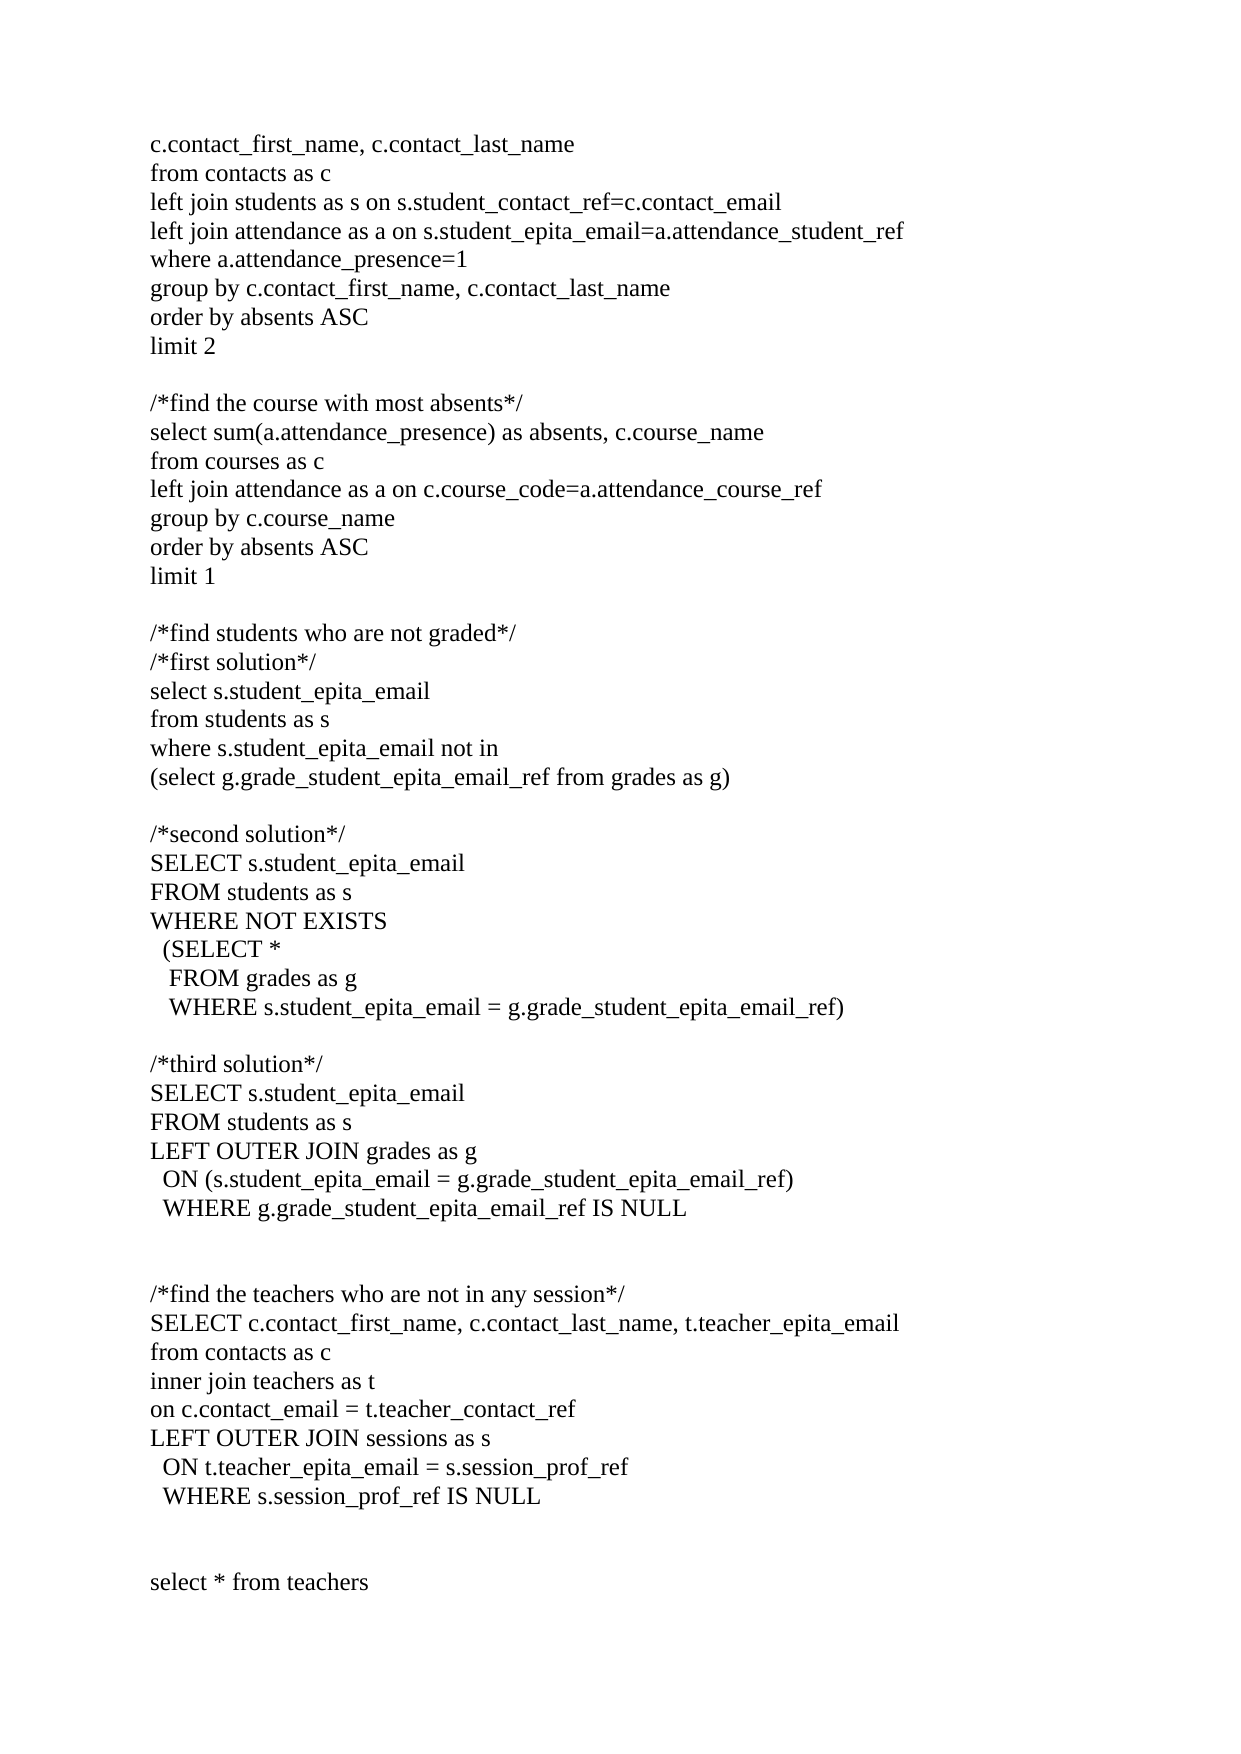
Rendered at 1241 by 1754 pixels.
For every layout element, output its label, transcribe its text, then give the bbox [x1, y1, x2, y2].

text FROM grades as g [150, 963, 1090, 992]
text FROM students as s [150, 877, 1090, 906]
text c.contact_first_name, c.contact_last_name [150, 129, 1090, 158]
text /*find students who are not graded*/ [150, 618, 1090, 647]
text inner join teachers as t [150, 1366, 1090, 1394]
text select sum(a.attendance_presence) as absents, c.course_name [150, 417, 1090, 446]
text SELECT s.student_epita_email [150, 1078, 1090, 1107]
text select * from teachers [150, 1567, 1090, 1596]
text ON t.teacher_epita_email = s.session_prof_ref [150, 1452, 1090, 1481]
text order by absents ASC [150, 532, 1090, 561]
text where s.student_epita_email not in [150, 733, 1090, 762]
text limit 1 [150, 561, 1090, 589]
text select s.student_epita_email [150, 676, 1090, 704]
text LEFT OUTER JOIN sessions as s [150, 1423, 1090, 1452]
text from contacts as c [150, 1337, 1090, 1366]
text WHERE s.student_epita_email = g.grade_student_epita_email_ref) [150, 992, 1090, 1021]
text WHERE g.grade_student_epita_email_ref IS NULL [150, 1193, 1090, 1222]
text left join attendance as a on c.course_code=a.attendance_course_ref [150, 474, 1090, 503]
text /*third solution*/ [150, 1049, 1090, 1078]
text left join attendance as a on s.student_epita_email=a.attendance_student_ref [150, 216, 1090, 244]
text left join students as s on s.student_contact_ref=c.contact_email [150, 187, 1090, 216]
text group by c.course_name [150, 503, 1090, 532]
text /*find the teachers who are not in any session*/ [150, 1279, 1090, 1308]
text SELECT c.contact_first_name, c.contact_last_name, t.teacher_epita_email [150, 1308, 1090, 1337]
text from courses as c [150, 446, 1090, 474]
text from students as s [150, 704, 1090, 733]
text group by c.contact_first_name, c.contact_last_name [150, 273, 1090, 302]
text /*second solution*/ [150, 819, 1090, 848]
text /*find the course with most absents*/ [150, 388, 1090, 417]
text (SELECT * [150, 934, 1090, 963]
text order by absents ASC [150, 302, 1090, 331]
text (select g.grade_student_epita_email_ref from grades as g) [150, 762, 1090, 791]
text ON (s.student_epita_email = g.grade_student_epita_email_ref) [150, 1164, 1090, 1193]
text from contacts as c [150, 158, 1090, 187]
text SELECT s.student_epita_email [150, 848, 1090, 877]
text WHERE s.session_prof_ref IS NULL [150, 1481, 1090, 1509]
text LEFT OUTER JOIN grades as g [150, 1136, 1090, 1164]
text FROM students as s [150, 1107, 1090, 1136]
text limit 2 [150, 331, 1090, 359]
text WHERE NOT EXISTS [150, 906, 1090, 934]
text on c.contact_email = t.teacher_contact_ref [150, 1394, 1090, 1423]
text /*first solution*/ [150, 647, 1090, 676]
text where a.attendance_presence=1 [150, 244, 1090, 273]
